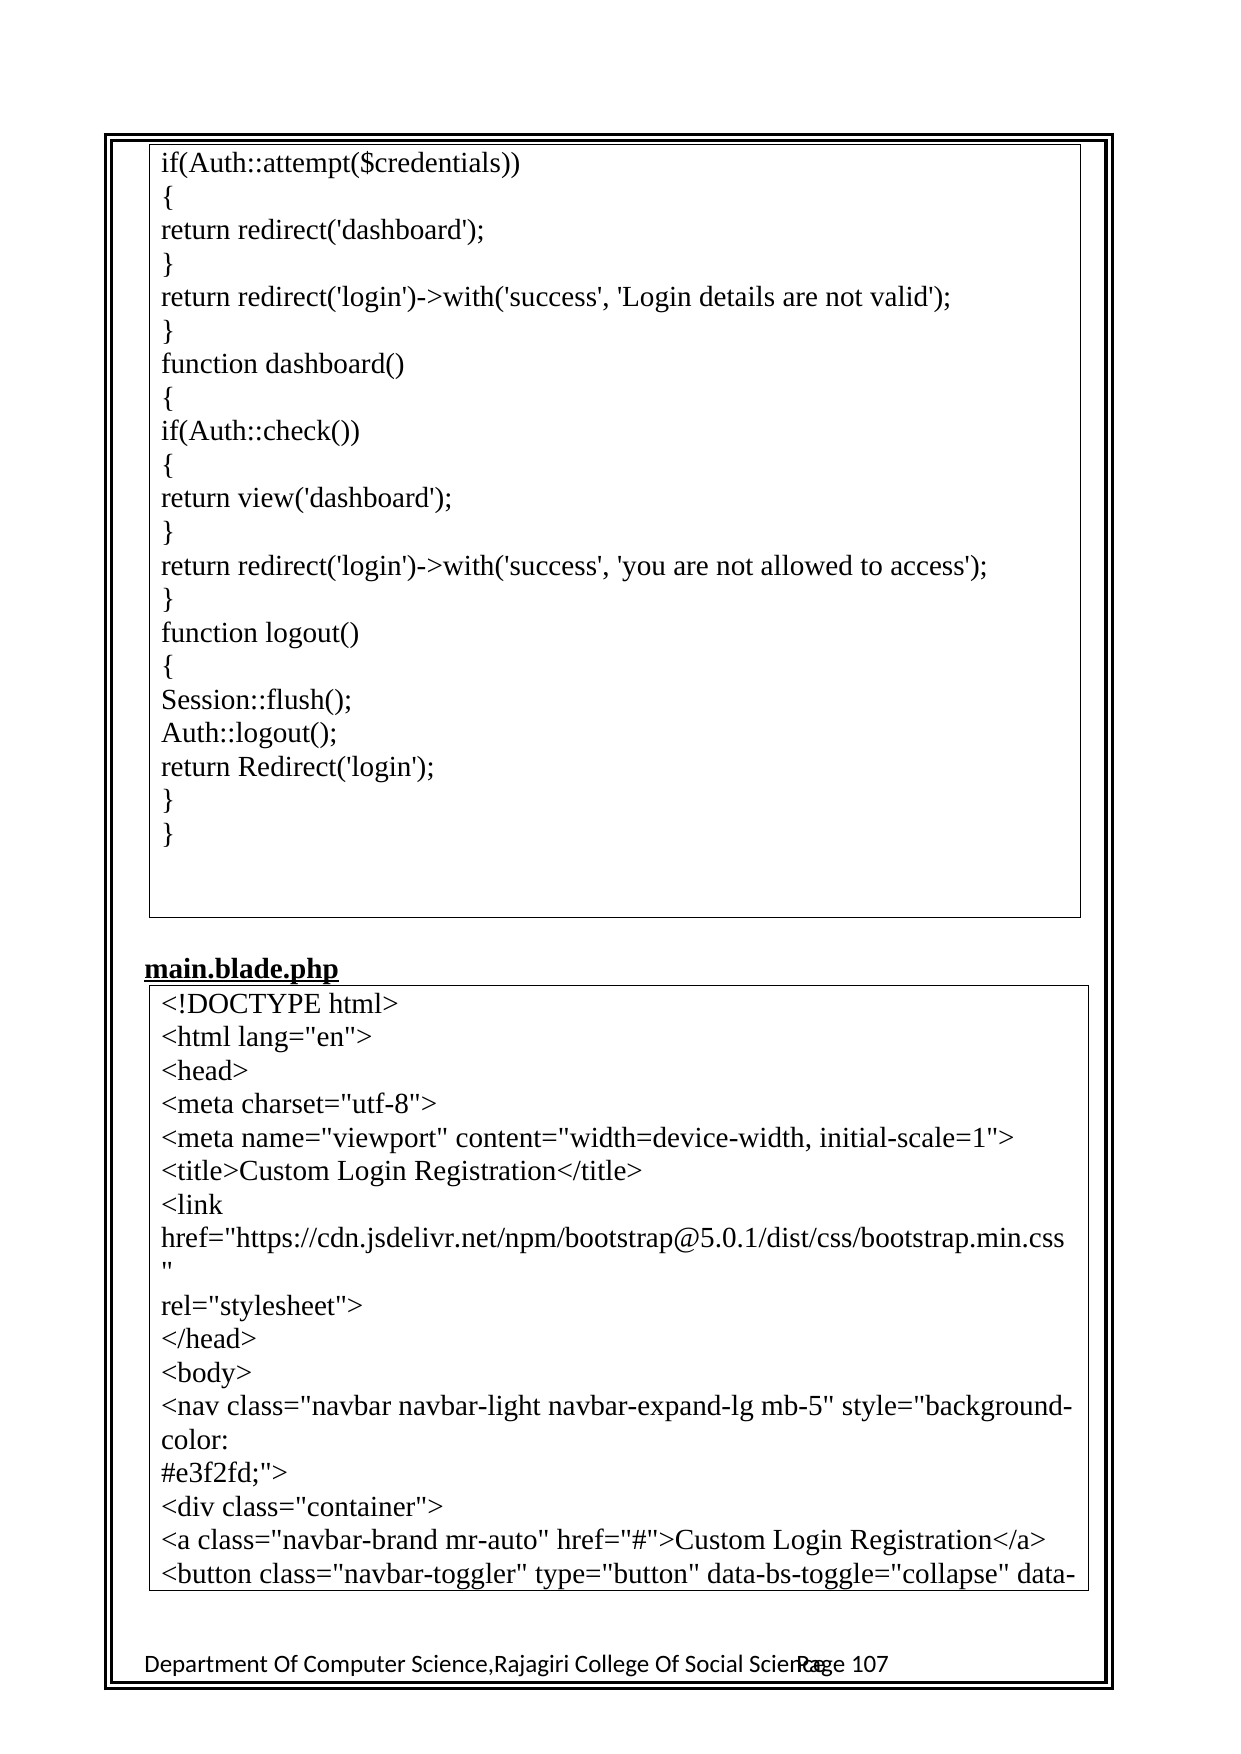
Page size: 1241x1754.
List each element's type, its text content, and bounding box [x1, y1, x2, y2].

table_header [150, 986, 1088, 1589]
text main.blade.php [144, 951, 1096, 985]
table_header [150, 145, 1080, 917]
